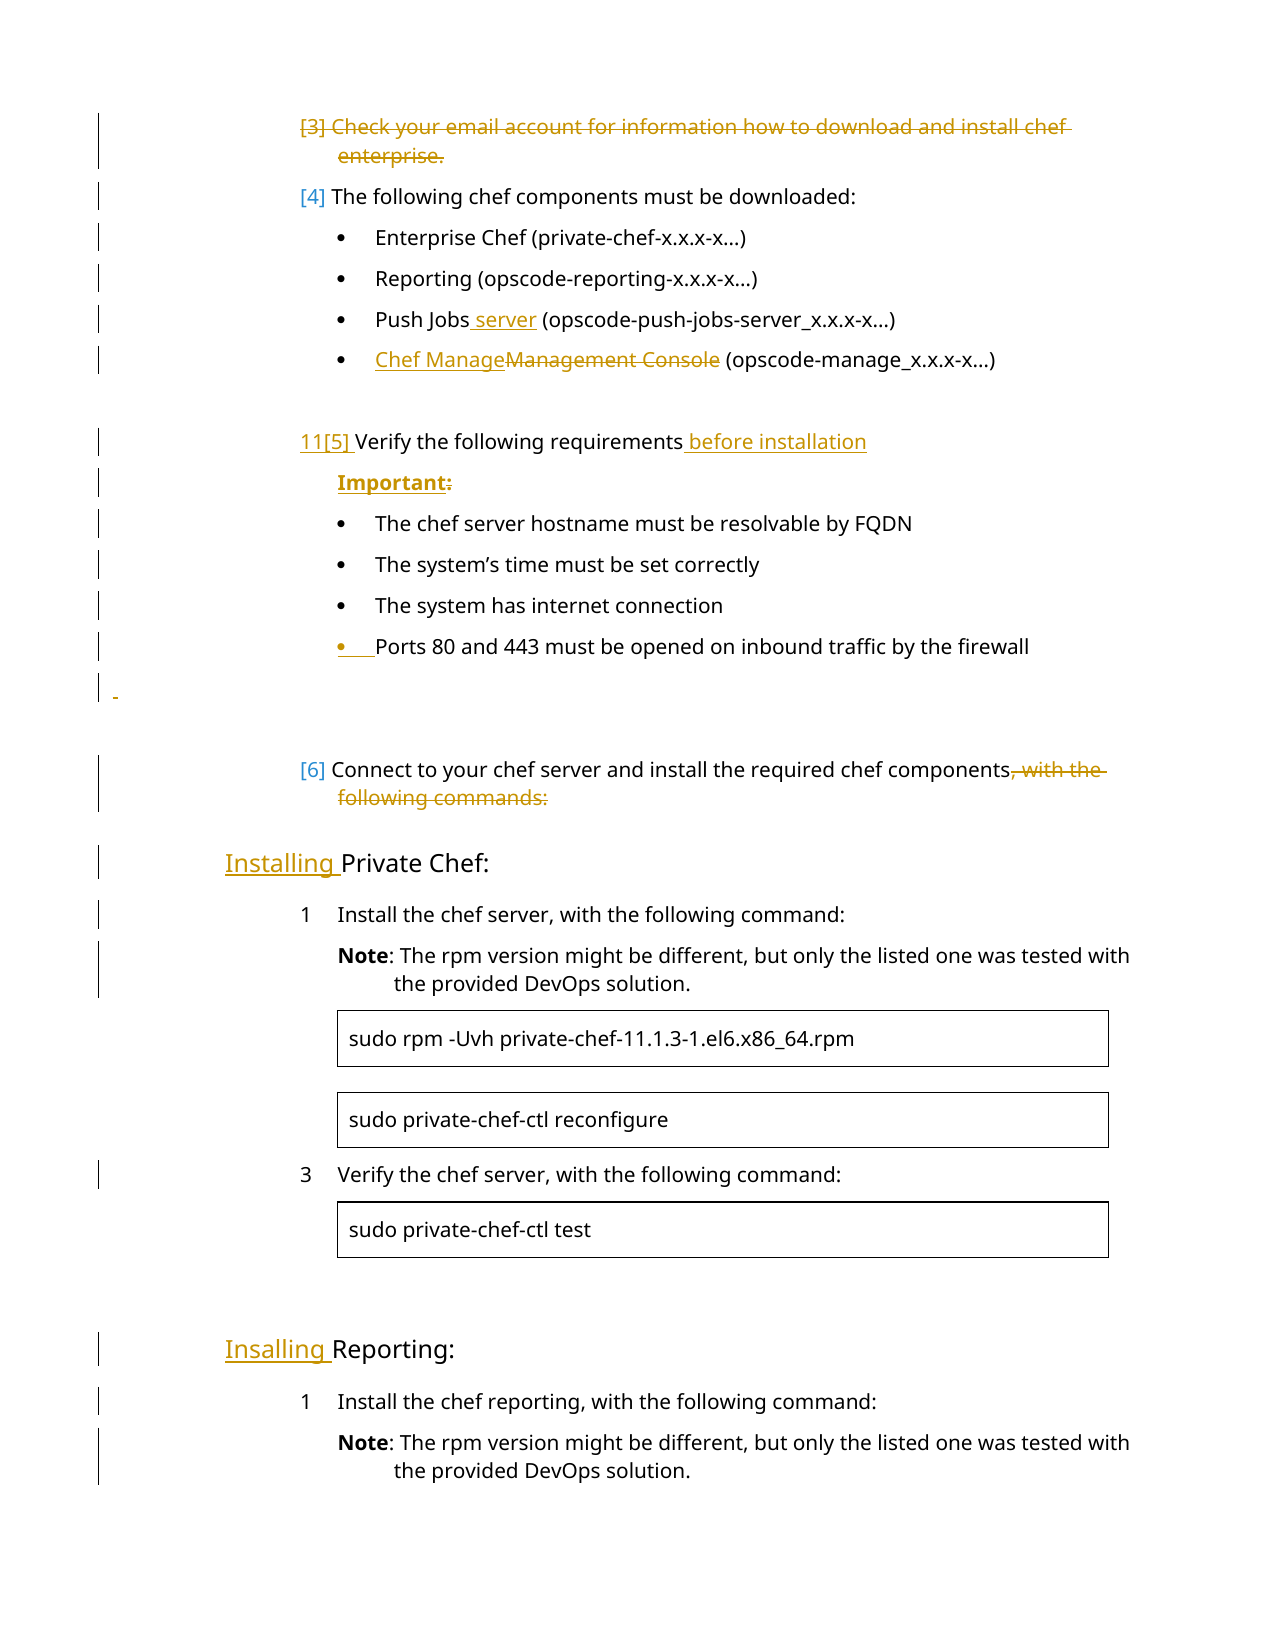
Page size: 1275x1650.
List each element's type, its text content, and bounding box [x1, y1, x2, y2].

list Ports 80 and 443 must be opened on inbound traffic by the firewall [337, 632, 1162, 661]
list The system has internet connection [337, 591, 1162, 620]
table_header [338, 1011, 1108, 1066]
list The following chef components must be downloaded: [300, 182, 1162, 210]
list Private Chef: [225, 845, 1162, 879]
list Push Jobs (opscode-push-jobs-server_x.x.x-x…) [337, 305, 1162, 333]
text Note: The rpm version might be different, but only the listed one was tested with the provided DevOps solution. [337, 1428, 1162, 1484]
list The chef server hostname must be resolvable by FQDN [337, 509, 1162, 538]
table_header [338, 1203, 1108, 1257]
list The system’s time must be set correctly [337, 550, 1162, 579]
list Enterprise Chef (private-chef-x.x.x-x…) [337, 223, 1162, 251]
list Connect to your chef server and install the required chef components [300, 755, 1162, 812]
list Install the chef server, with the following command: [300, 900, 1162, 928]
list Reporting (opscode-reporting-x.x.x-x…) [337, 264, 1162, 292]
list Verify the following requirements [300, 427, 1162, 456]
list Install the chef reporting, with the following command: [300, 1387, 1162, 1415]
text Note: The rpm version might be different, but only the listed one was tested with the provided DevOps solution. [337, 941, 1162, 998]
list Verify the chef server, with the following command: [300, 1160, 1162, 1189]
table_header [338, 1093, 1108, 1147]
list (opscode-manage_x.x.x-x…) [337, 346, 1162, 374]
list Reporting: [225, 1332, 1162, 1366]
